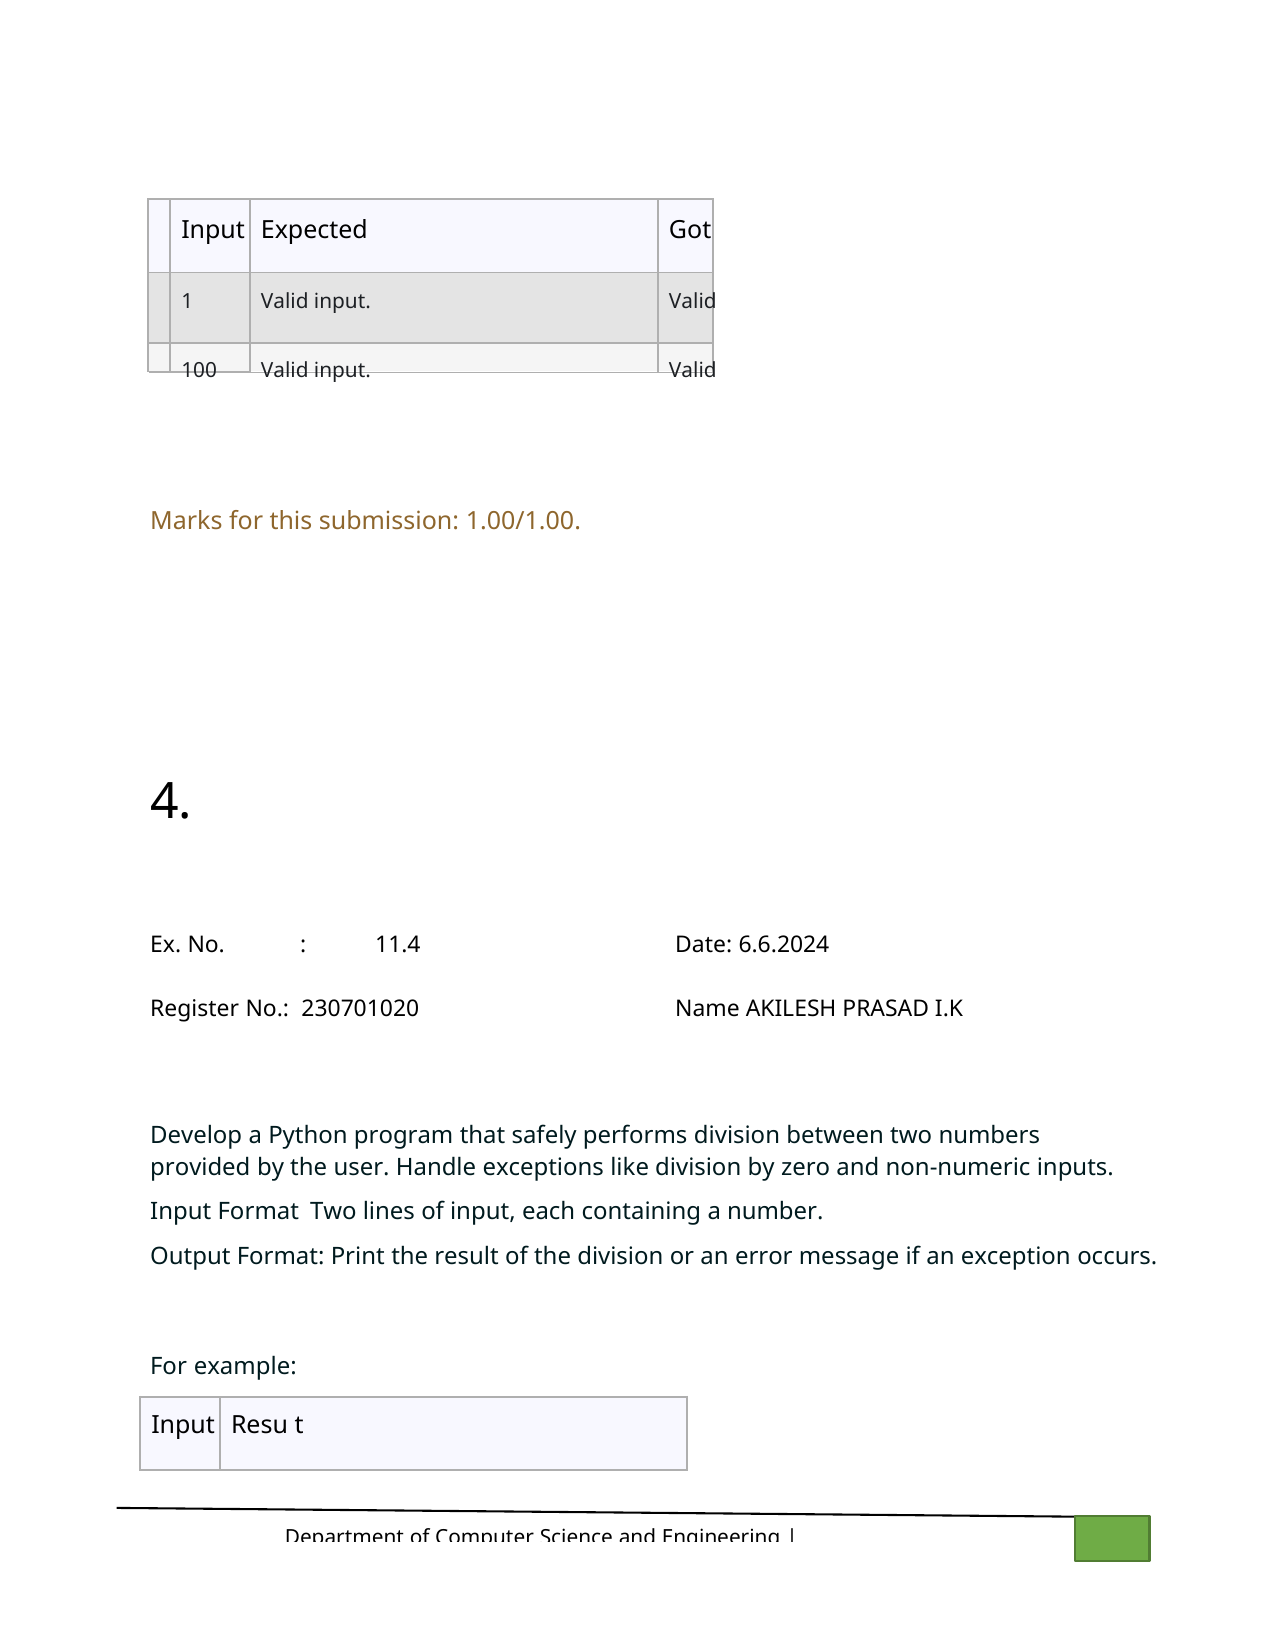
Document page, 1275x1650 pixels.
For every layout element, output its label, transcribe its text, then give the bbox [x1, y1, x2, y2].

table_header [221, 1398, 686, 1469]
text Register No.: 230701020 Name AKILESH PRASAD I.K [150, 992, 1162, 1023]
subtitle 4. [150, 765, 1162, 833]
text Marks for this submission: 1.00/1.00. [150, 503, 1162, 537]
text Develop a Python program that safely performs division between two numbers provided by the user. Handle exceptions like division by zero and non-numeric inputs. [150, 1118, 1125, 1182]
text Ex. No. : 11.4 Date: 6.6.2024 [150, 927, 1162, 959]
text Input Format Two lines of input, each containing a number. [150, 1194, 1162, 1227]
text For example: [150, 1349, 1162, 1382]
text Output Format: Print the result of the division or an error message if an exception occurs. [150, 1239, 1162, 1271]
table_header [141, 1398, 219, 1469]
